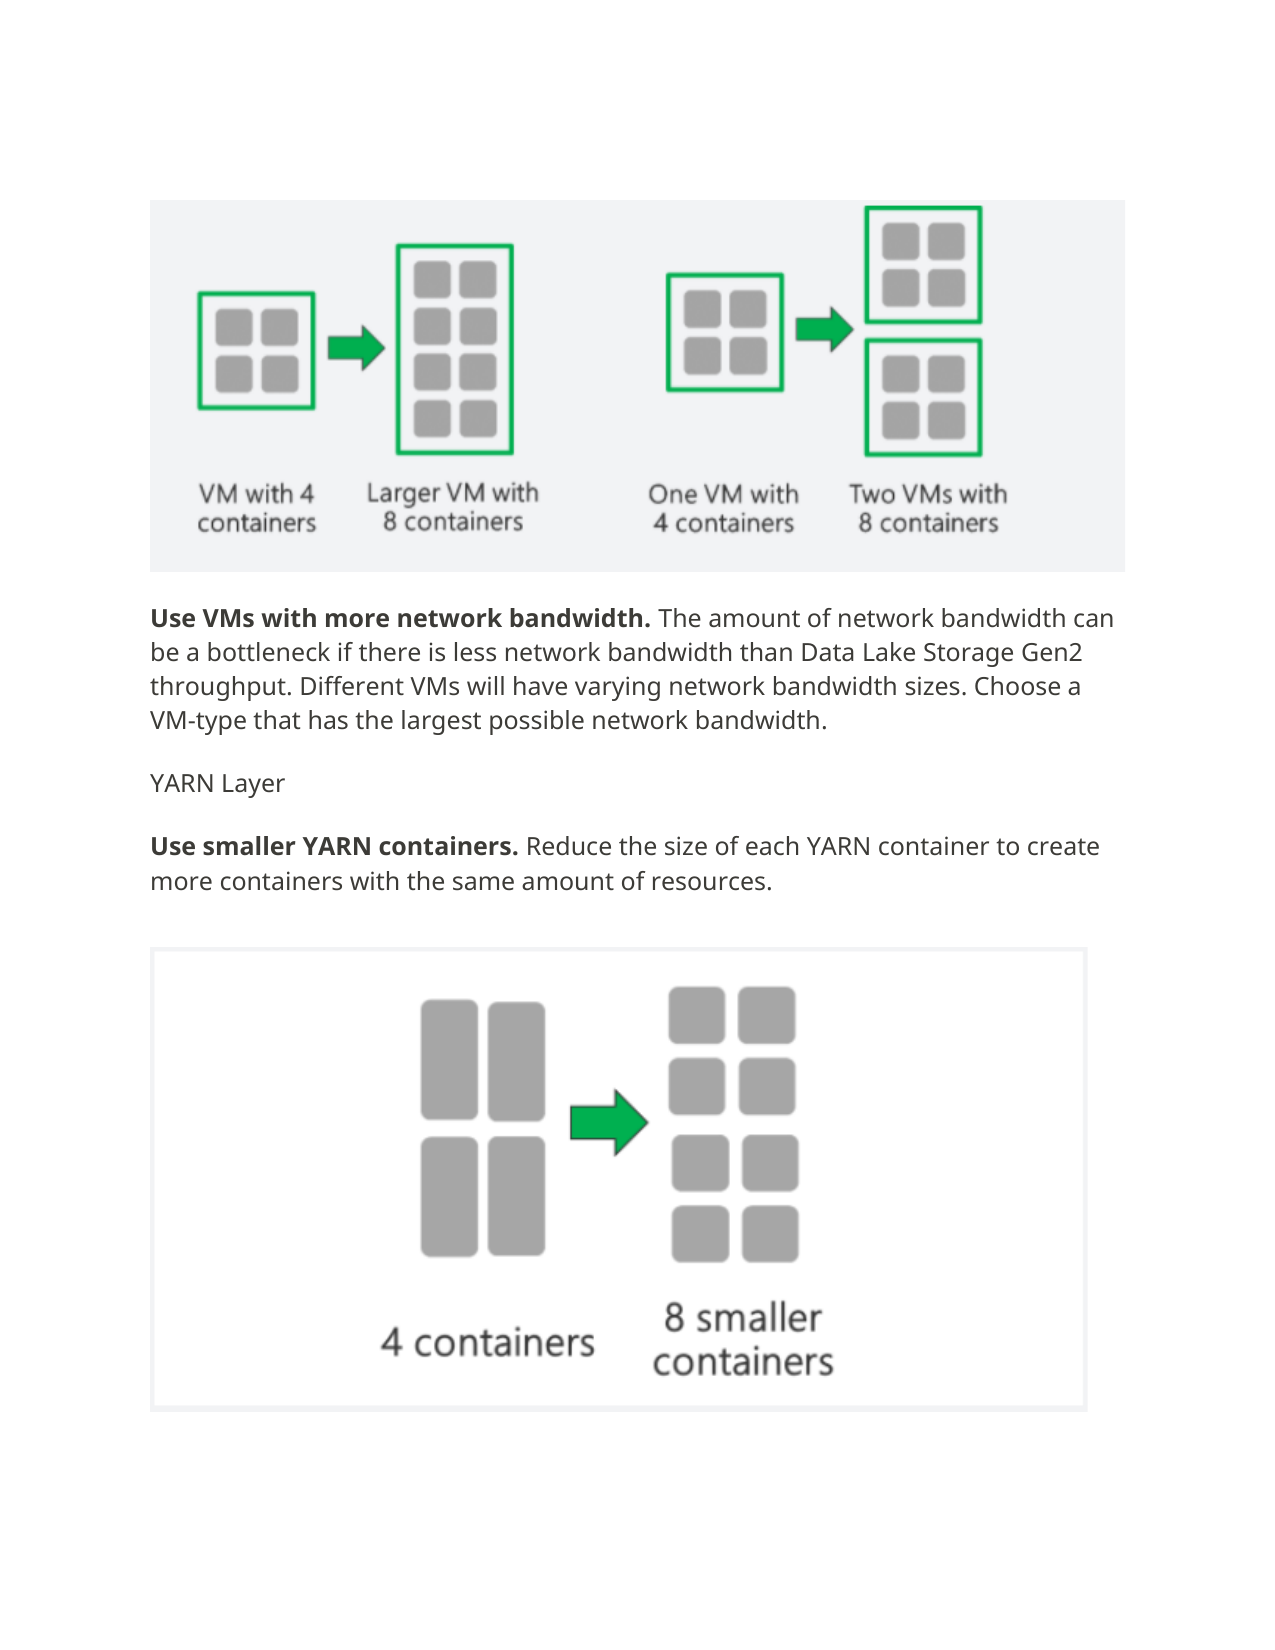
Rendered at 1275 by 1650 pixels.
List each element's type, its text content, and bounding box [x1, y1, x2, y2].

text Use smaller YARN containers. Reduce the size of each YARN container to create more containers with the same amount of resources. [150, 829, 1125, 897]
text YARN Layer [150, 766, 1125, 800]
picture [150, 200, 1125, 572]
text Use VMs with more network bandwidth. The amount of network bandwidth can be a bottleneck if there is less network bandwidth than Data Lake Storage Gen2 throughput. Different VMs will have varying network bandwidth sizes. Choose a VM-type that has the largest possible network bandwidth. [150, 600, 1125, 737]
picture [150, 947, 1088, 1412]
